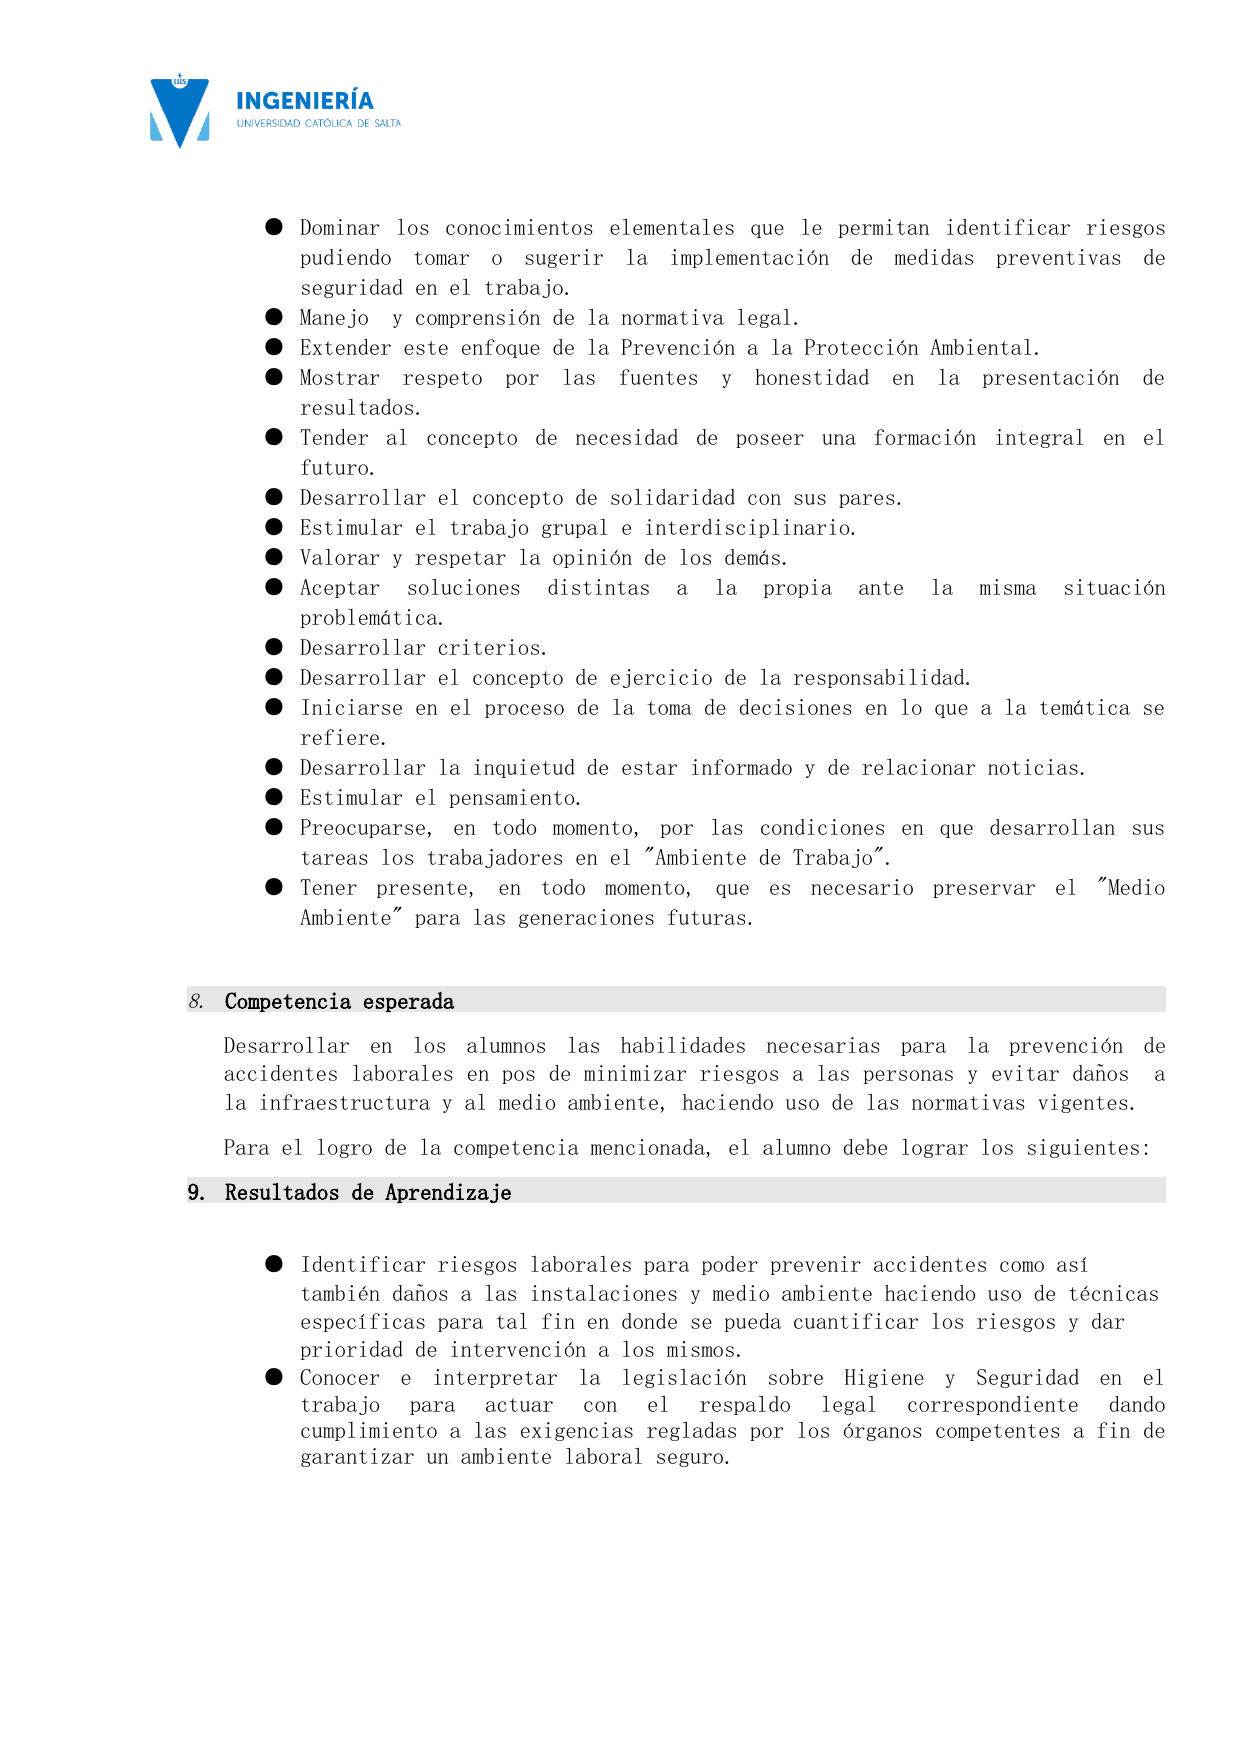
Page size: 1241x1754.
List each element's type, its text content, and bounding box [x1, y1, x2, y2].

list Desarrollar el concepto de solidaridad con sus pares. [262, 482, 1166, 508]
list Resultados de Aprendizaje [187, 1177, 1166, 1203]
list Tener presente, en todo momento, que es necesario preservar el "Medio Ambiente" para las generaciones futuras. [262, 872, 1166, 928]
list Manejo y comprensión de la normativa legal. [262, 302, 1166, 328]
list Identificar riesgos laborales para poder prevenir accidentes como así también daños a las instalaciones y medio ambiente haciendo uso de técnicas específicas para tal fin en donde se pueda cuantificar los riesgos y dar prioridad de intervención a los mismos. [262, 1250, 1166, 1361]
list Dominar los conocimientos elementales que le permitan identificar riesgos pudiendo tomar o sugerir la implementación de medidas preventivas de seguridad en el trabajo. [262, 212, 1166, 298]
list Estimular el pensamiento. [262, 782, 1166, 808]
list Preocuparse, en todo momento, por las condiciones en que desarrollan sus tareas los trabajadores en el "Ambiente de Trabajo". [262, 812, 1166, 868]
text Desarrollar en los alumnos las habilidades necesarias para la prevención de accidentes laborales en pos de minimizar riesgos a las personas y evitar daños a la infraestructura y al medio ambiente, haciendo uso de las normativas vigentes. [224, 1031, 1166, 1113]
list Desarrollar el concepto de ejercicio de la responsabilidad. [262, 662, 1166, 688]
list Competencia esperada [187, 986, 1166, 1012]
list Desarrollar la inquietud de estar informado y de relacionar noticias. [262, 752, 1166, 778]
list Mostrar respeto por las fuentes y honestidad en la presentación de resultados. [262, 362, 1166, 418]
list Desarrollar criterios. [262, 632, 1166, 658]
list Conocer e interpretar la legislación sobre Higiene y Seguridad en el trabajo para actuar con el respaldo legal correspondiente dando cumplimiento a las exigencias regladas por los órganos competentes a fin de garantizar un ambiente laboral seguro. [262, 1363, 1166, 1467]
text Para el logro de la competencia mencionada, el alumno debe lograr los siguientes: [224, 1132, 1166, 1158]
list Estimular el trabajo grupal e interdisciplinario. [262, 512, 1166, 538]
list Iniciarse en el proceso de la toma de decisiones en lo que a la temática se refiere. [262, 692, 1166, 748]
picture [150, 73, 401, 149]
list Aceptar soluciones distintas a la propia ante la misma situación problemática. [262, 572, 1166, 628]
list Tender al concepto de necesidad de poseer una formación integral en el futuro. [262, 422, 1166, 478]
list Valorar y respetar la opinión de los demás. [262, 542, 1166, 568]
list Extender este enfoque de la Prevención a la Protección Ambiental. [262, 332, 1166, 358]
